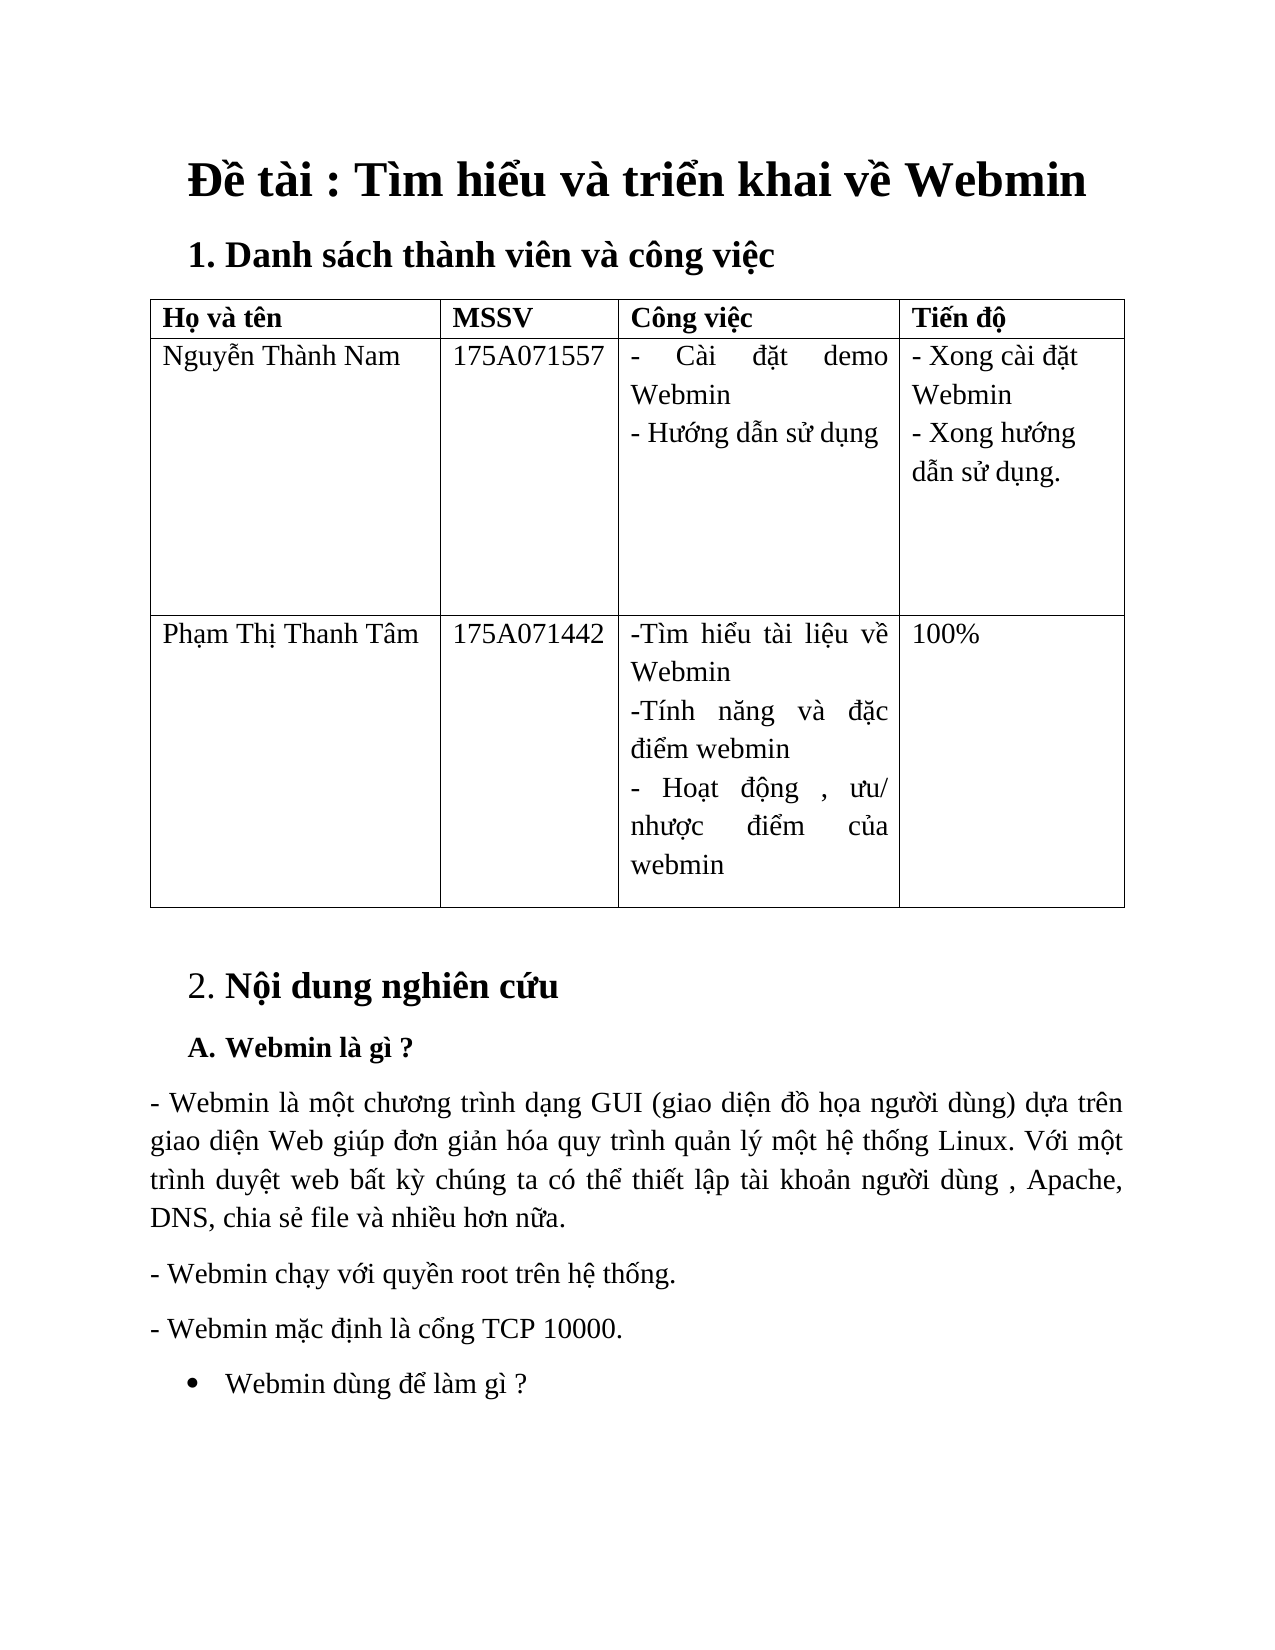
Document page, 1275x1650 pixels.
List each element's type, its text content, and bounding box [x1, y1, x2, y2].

table_cell Phạm Thị Thanh Tâm [151, 616, 440, 907]
list Danh sách thành viên và công việc [187, 233, 1125, 276]
table_header Công việc [619, 300, 899, 337]
table_header MSSV [441, 300, 618, 337]
table_cell 100% [900, 616, 1124, 907]
text - Webmin chạy với quyền root trên hệ thống. [150, 1256, 1125, 1289]
list Nội dung nghiên cứu [187, 963, 1125, 1007]
table_cell Nguyễn Thành Nam [151, 339, 440, 615]
table_cell - Cài đặt demo Webmin - Hướng dẫn sử dụng [619, 339, 899, 615]
text - Webmin là một chương trình dạng GUI (giao diện đồ họa người dùng) dựa trên giao diện Web giúp đơn giản hóa quy trình quản lý một hệ thống Linux. Với một trình duyệt web bất kỳ chúng ta có thể thiết lập tài khoản người dùng , Apache, DNS, chia sẻ file và nhiều hơn nữa. [150, 1085, 1125, 1234]
table_cell 175A071557 [441, 339, 618, 615]
table_header Tiến độ [900, 300, 1124, 337]
list Webmin là gì ? [187, 1030, 1125, 1063]
list Webmin dùng để làm gì ? [187, 1366, 1125, 1400]
table_cell - Xong cài đặt Webmin - Xong hướng dẫn sử dụng. [900, 339, 1124, 615]
text - Webmin mặc định là cổng TCP 10000. [150, 1311, 1125, 1344]
text Đề tài : Tìm hiểu và triển khai về Webmin [150, 150, 1125, 207]
table_cell 175A071442 [441, 616, 618, 907]
table_cell -Tìm hiểu tài liệu về Webmin -Tính năng và đặc điểm webmin - Hoạt động , ưu/ nhược điểm của webmin [619, 616, 899, 907]
table_header Họ và tên [151, 300, 440, 337]
